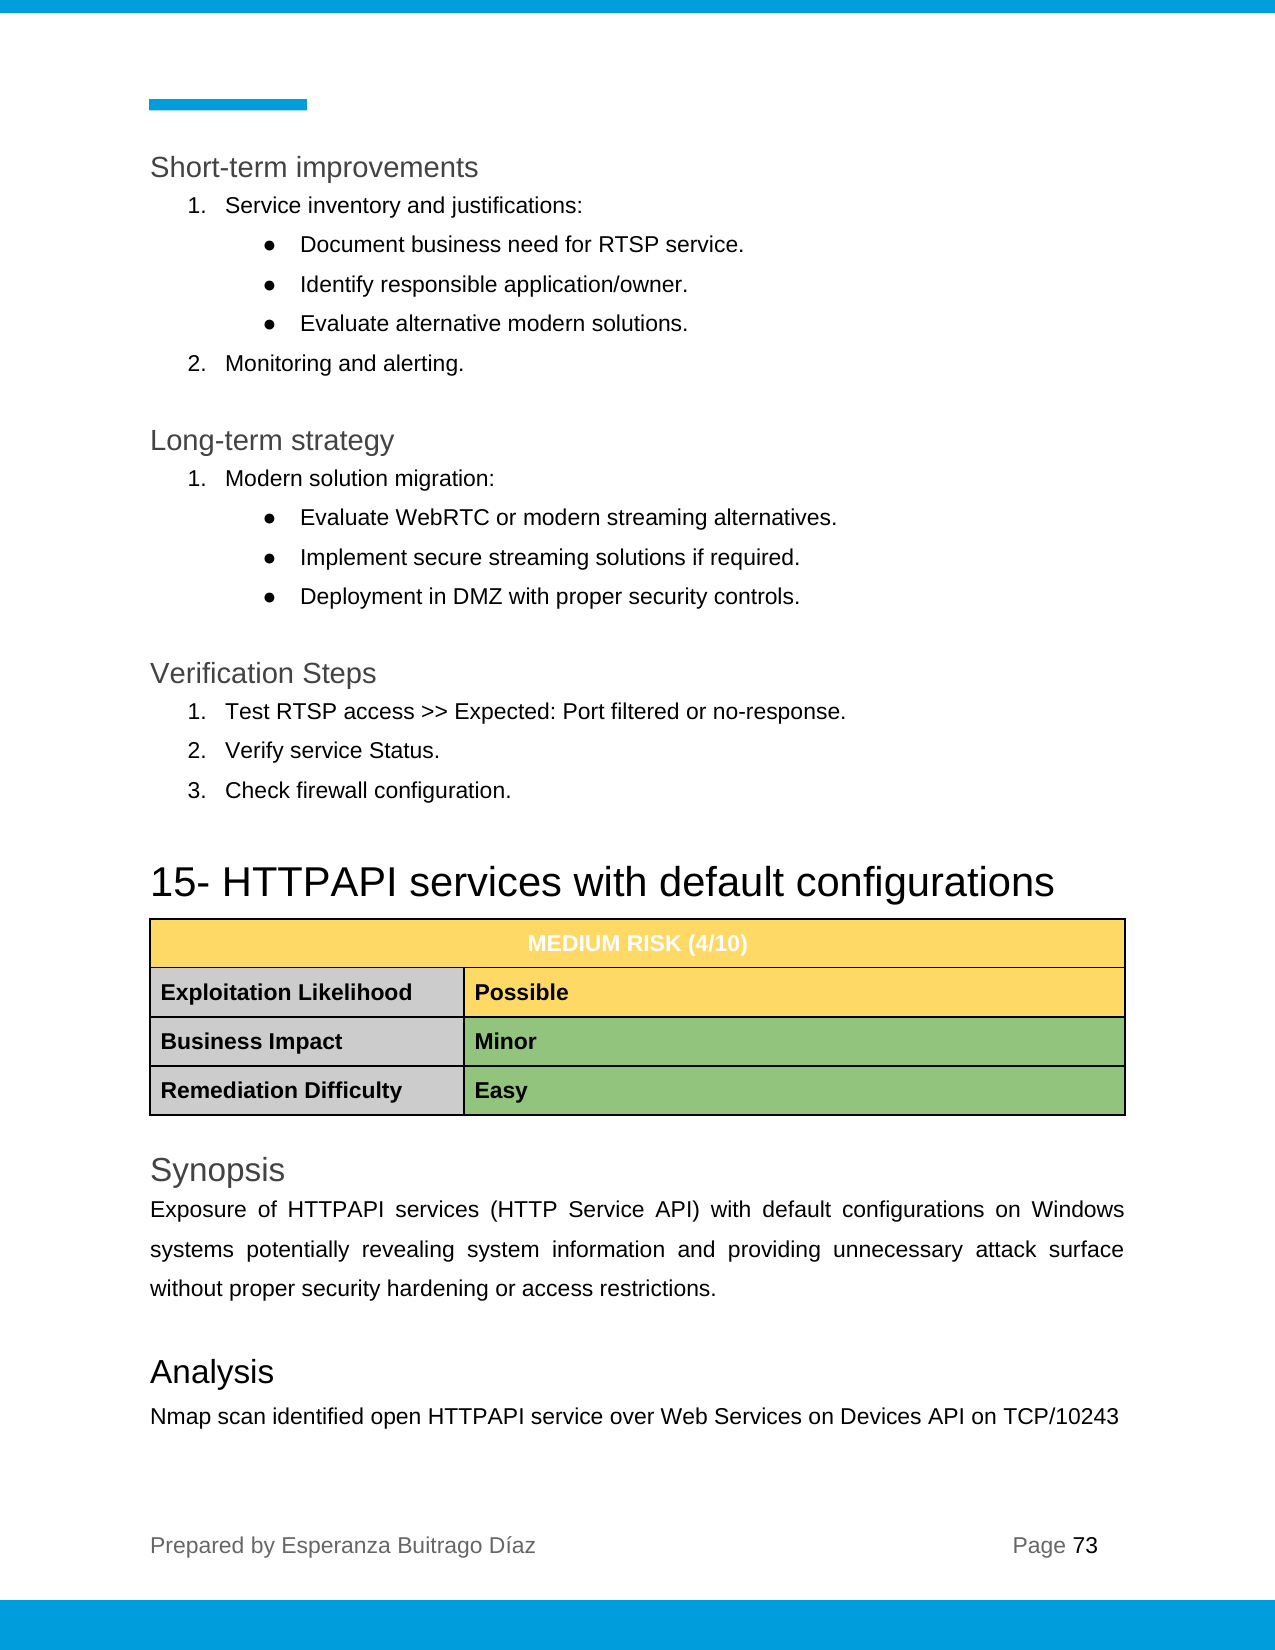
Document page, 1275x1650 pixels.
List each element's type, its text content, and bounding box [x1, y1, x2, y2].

list Verify service Status. [187, 737, 1125, 763]
list Deployment in DMZ with proper security controls. [262, 583, 1125, 609]
list Modern solution migration: [187, 464, 1125, 491]
text Nmap scan identified open HTTPAPI service over Web Services on Devices API on TCP/10243 [150, 1403, 1125, 1429]
subtitle Synopsis [150, 1149, 1125, 1188]
list Document business need for RTSP service. [262, 231, 1125, 258]
subtitle Analysis [150, 1352, 1125, 1391]
subtitle Short-term improvements [150, 150, 1125, 183]
subtitle Long-term strategy [150, 423, 1125, 456]
subtitle 15- HTTPAPI services with default configurations [150, 858, 1125, 906]
text Exposure of HTTPAPI services (HTTP Service API) with default configurations on Windows systems potentially revealing system information and providing unnecessary attack surface without proper security hardening or access restrictions. [150, 1196, 1125, 1302]
list Monitoring and alerting. [187, 350, 1125, 376]
subtitle Verification Steps [150, 656, 1125, 689]
list Implement secure streaming solutions if required. [262, 543, 1125, 570]
list Check firewall configuration. [187, 777, 1125, 803]
list Evaluate WebRTC or modern streaming alternatives. [262, 504, 1125, 530]
list Identify responsible application/owner. [262, 271, 1125, 297]
list Service inventory and justifications: [187, 192, 1125, 218]
list Evaluate alternative modern solutions. [262, 310, 1125, 337]
list Test RTSP access >> Expected: Port filtered or no-response. [187, 698, 1125, 724]
